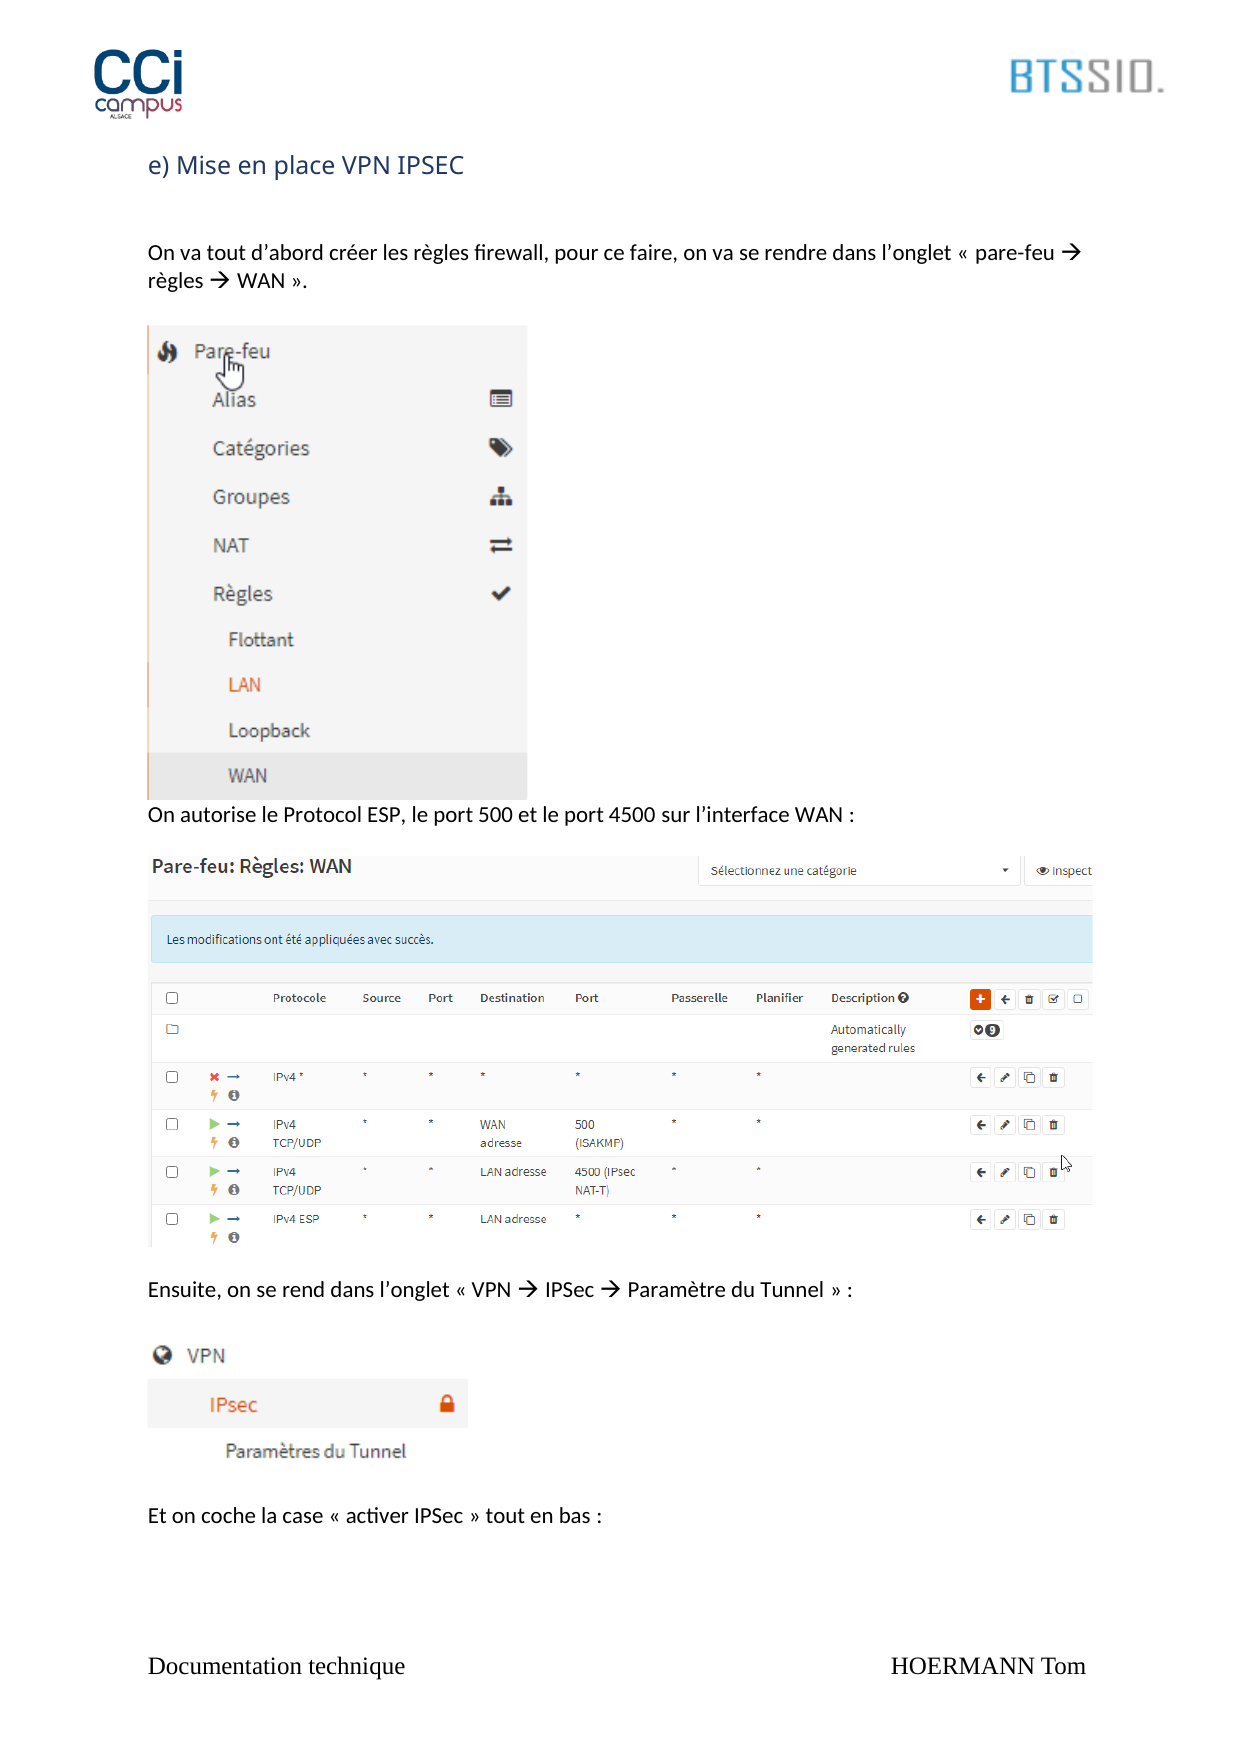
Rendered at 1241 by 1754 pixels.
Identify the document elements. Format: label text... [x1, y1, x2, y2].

text On autorise le Protocol ESP, le port 500 et le port 4500 sur l’interface WAN : [148, 800, 1093, 828]
picture [147, 321, 528, 800]
text On va tout d’abord créer les règles firewall, pour ce faire, on va se rendre dans l’onglet « pare-feu règles WAN ». [148, 238, 1093, 294]
text Ensuite, on se rend dans l’onglet « VPN IPSec Paramètre du Tunnel » : [148, 1275, 1093, 1303]
picture [147, 1331, 468, 1474]
picture [1004, 46, 1169, 104]
picture [147, 856, 1093, 1247]
picture [81, 44, 194, 123]
text Et on coche la case « activer IPSec » tout en bas : [148, 1501, 1093, 1529]
subtitle e) Mise en place VPN IPSEC [148, 148, 1093, 182]
